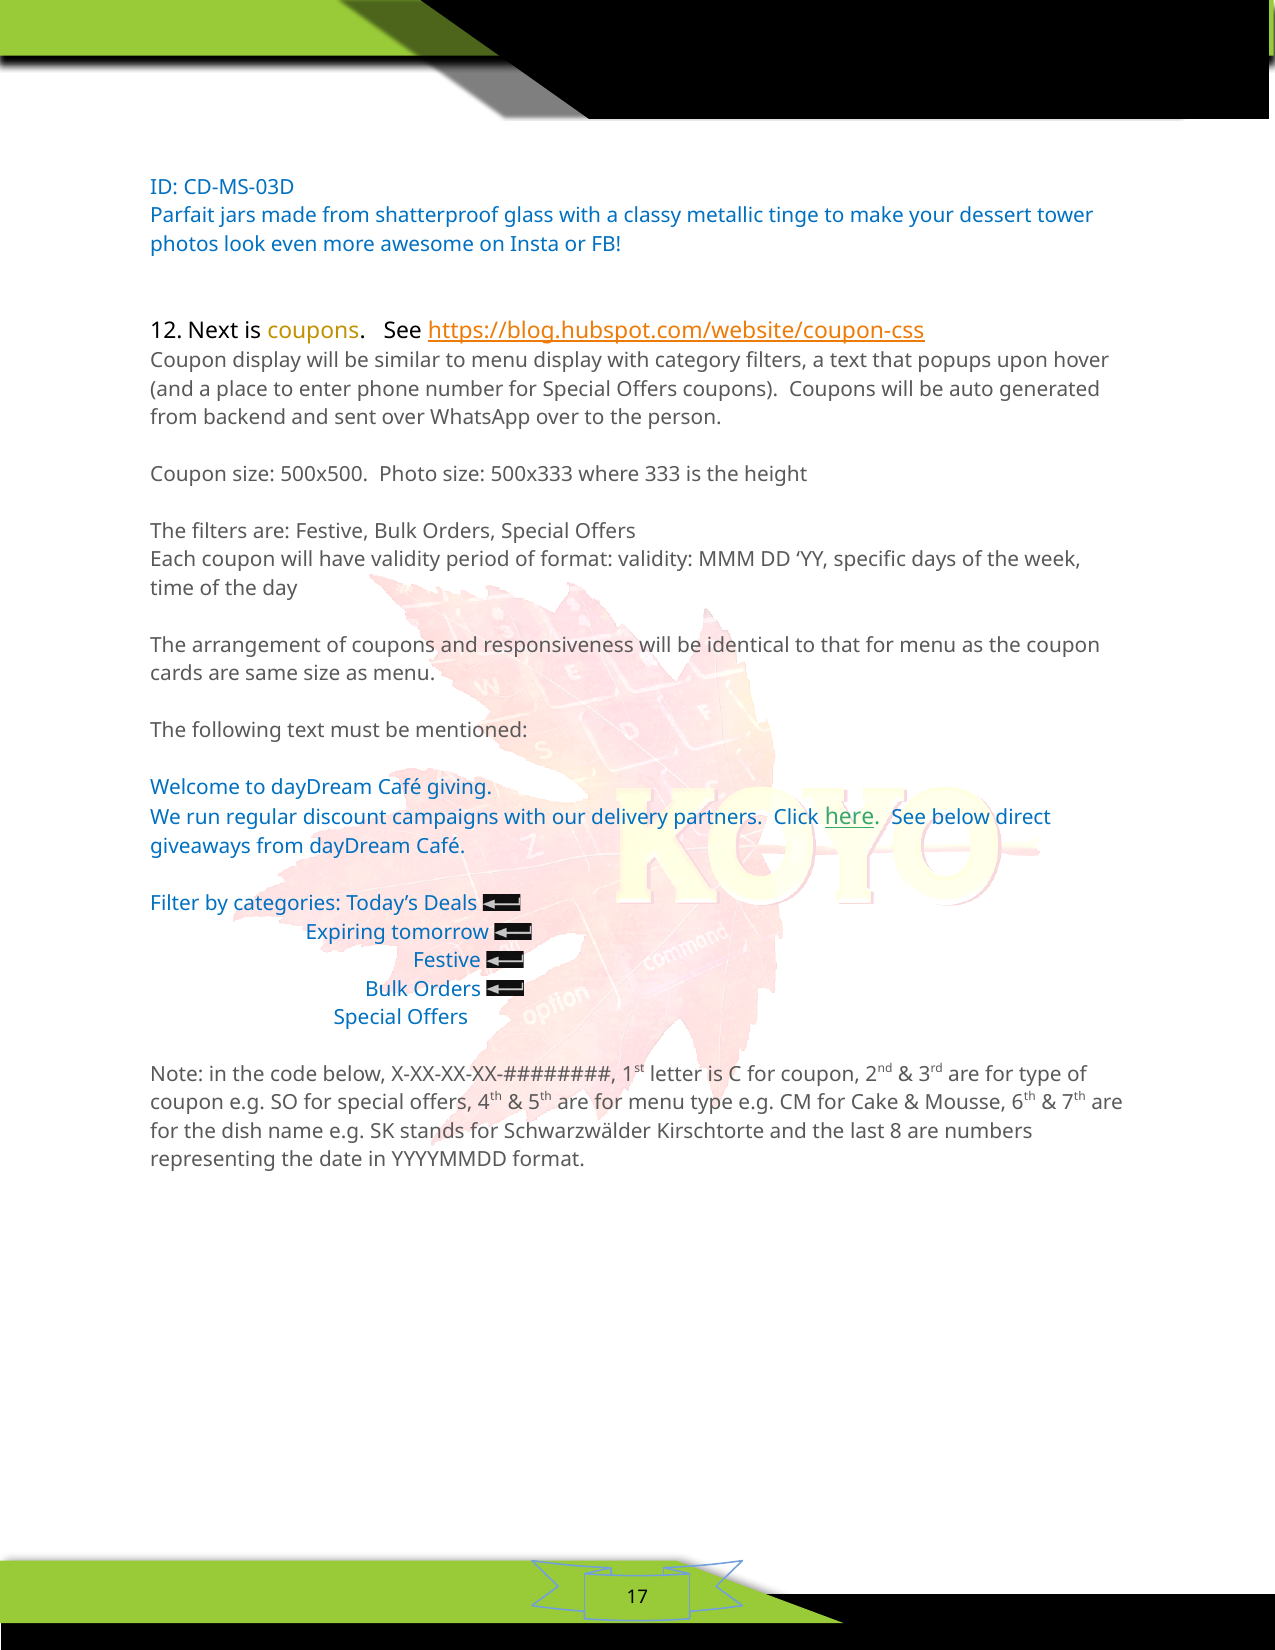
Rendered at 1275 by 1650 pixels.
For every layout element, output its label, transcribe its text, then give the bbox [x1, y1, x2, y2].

picture [482, 894, 521, 911]
text Filter by categories: Today’s Deals [150, 888, 1125, 917]
text Welcome to dayDream Café giving. [150, 772, 1125, 800]
text Bulk Orders [300, 974, 1125, 1002]
picture [486, 980, 524, 996]
text Festive [375, 945, 1125, 974]
text The following text must be mentioned: [150, 715, 1125, 743]
text The arrangement of coupons and responsiveness will be identical to that for menu as the coupon cards are same size as menu. [150, 630, 1125, 687]
text The filters are: Festive, Bulk Orders, Special Offers [150, 516, 1125, 544]
text Coupon display will be similar to menu display with category filters, a text that popups upon hover (and a place to enter phone number for Special Offers coupons). Coupons will be auto generated from backend and sent over WhatsApp over to the person. [150, 345, 1125, 431]
text Special Offers [225, 1002, 1125, 1031]
text We run regular discount campaigns with our delivery partners. Click here. See below direct giveaways from dayDream Café. [150, 800, 1125, 860]
text Coupon size: 500x500. Photo size: 500x333 where 333 is the height [150, 459, 1125, 487]
picture [486, 951, 524, 968]
picture [494, 923, 532, 940]
text ID: CD-MS-03D [150, 172, 1125, 200]
list Next is coupons. See https://blog.hubspot.com/website/coupon-css [150, 314, 1125, 345]
text Each coupon will have validity period of format: validity: MMM DD ‘YY, specific days of the week, time of the day [150, 544, 1125, 601]
text Note: in the code below, X-XX-XX-XX-########, 1st letter is C for coupon, 2nd & 3rd are for type of coupon e.g. SO for special offers, 4th & 5th are for menu type e.g. CM for Cake & Mousse, 6th & 7th are for the dish name e.g. SK stands for Schwarzwälder Kirschtorte and the last 8 are numbers representing the date in YYYYMMDD format. [150, 1059, 1125, 1173]
text Expiring tomorrow [225, 917, 1125, 945]
text Parfait jars made from shatterproof glass with a classy metallic tinge to make your dessert tower photos look even more awesome on Insta or FB! [150, 200, 1125, 257]
